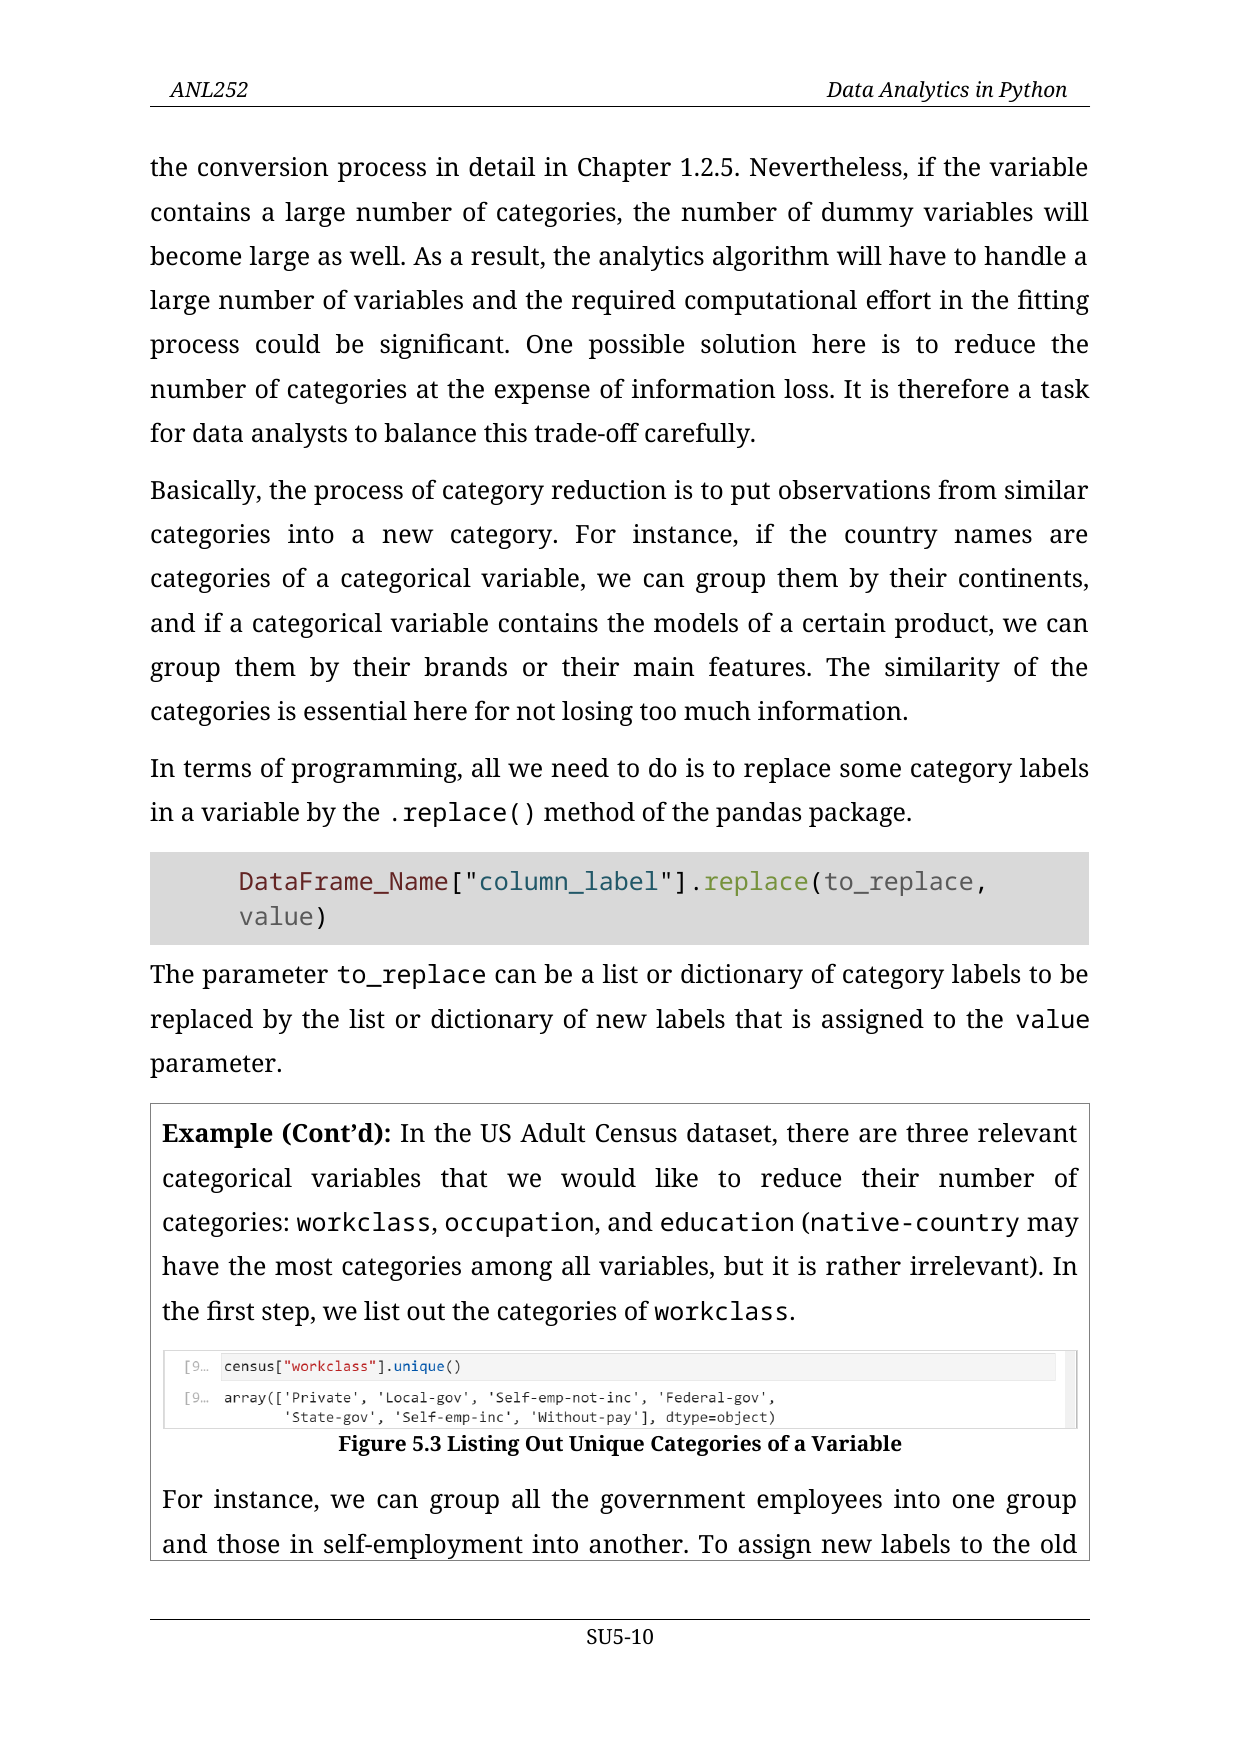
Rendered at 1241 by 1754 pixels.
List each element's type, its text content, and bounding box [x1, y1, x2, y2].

text In terms of programming, all we need to do is to replace some category labels in a variable by the .replace() method of the pandas package. [150, 751, 1090, 829]
table_header DataFrame_Name["column_label"].replace(to_replace, value) [150, 852, 1089, 945]
text The parameter to_replace can be a list or dictionary of category labels to be replaced by the list or dictionary of new labels that is assigned to the value parameter. [150, 957, 1090, 1080]
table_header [151, 1104, 1089, 1560]
picture [164, 1351, 1077, 1428]
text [150, 150, 1090, 450]
text Basically, the process of category reduction is to put observations from similar categories into a new category. For instance, if the country names are categories of a categorical variable, we can group them by their continents, and if a categorical variable contains the models of a certain product, we can group them by their brands or their main features. The similarity of the categories is essential here for not losing too much information. [150, 472, 1090, 728]
